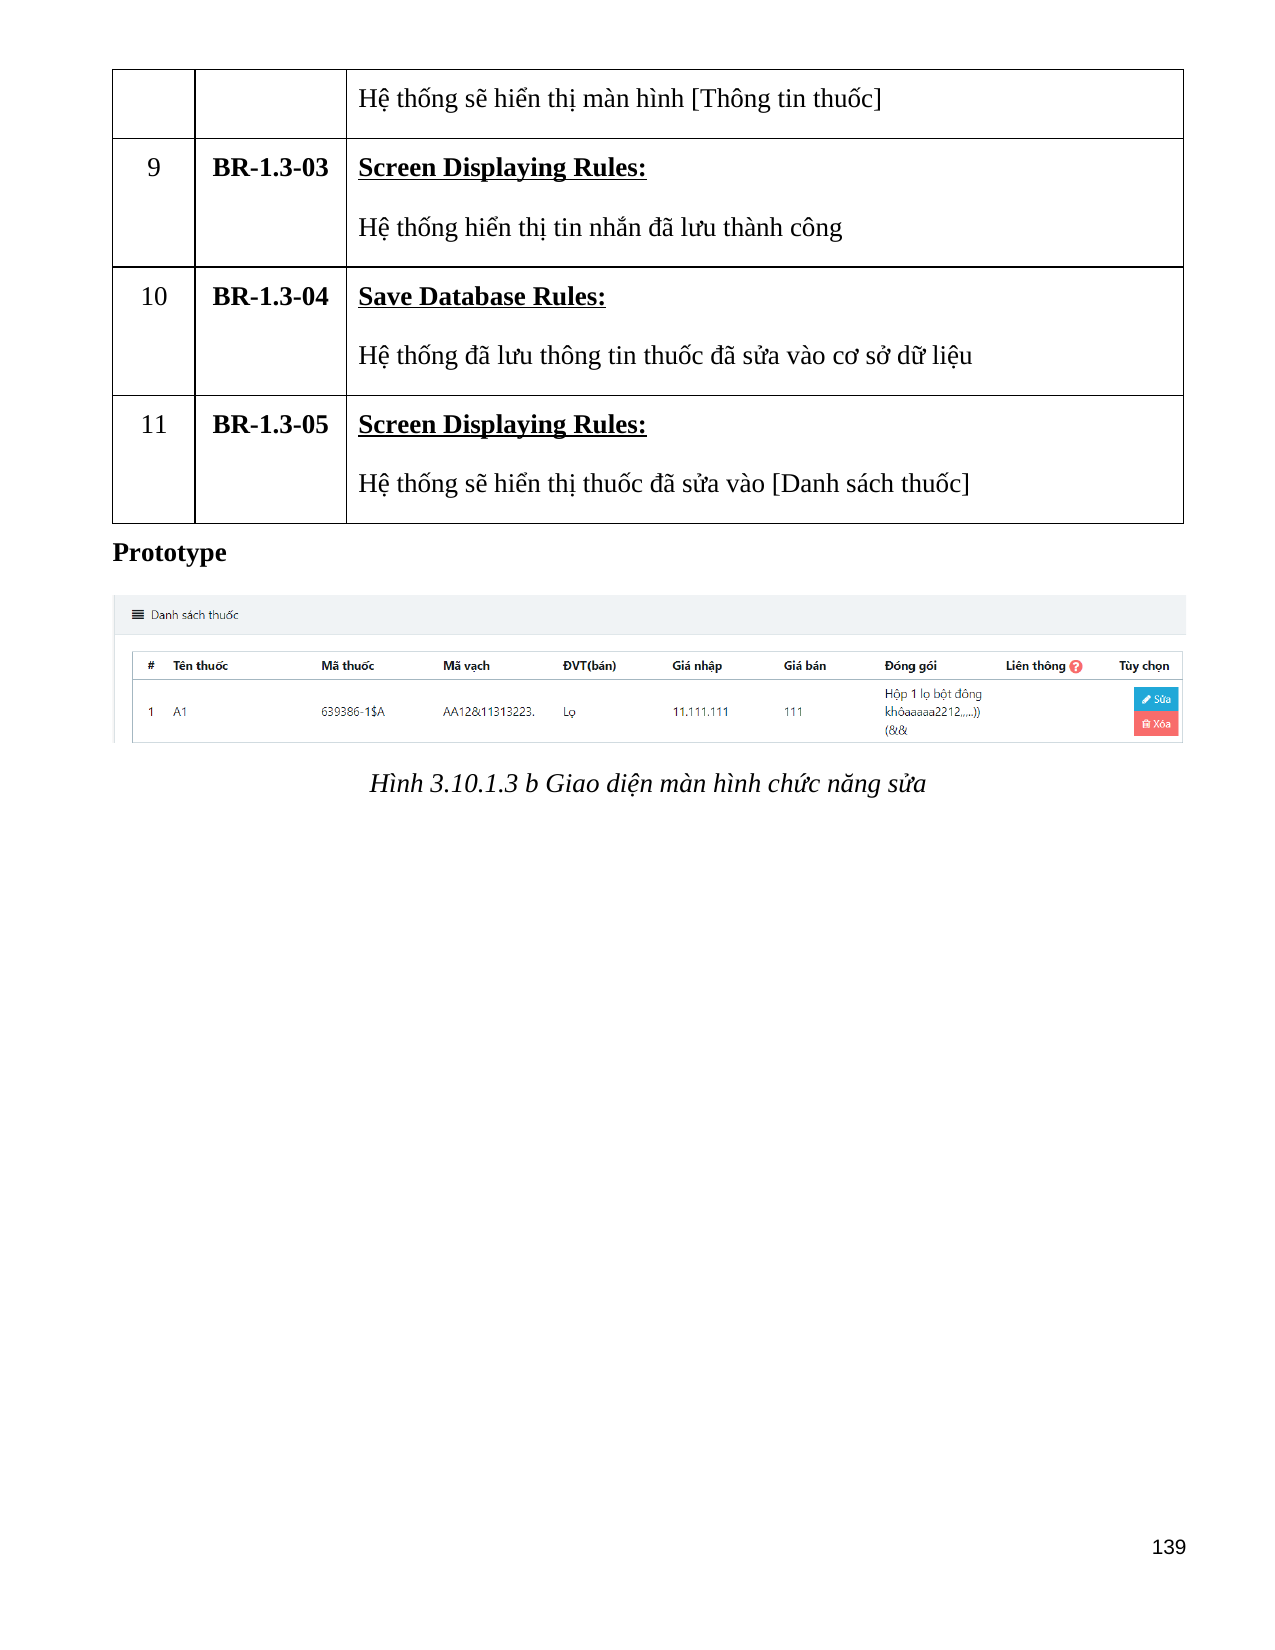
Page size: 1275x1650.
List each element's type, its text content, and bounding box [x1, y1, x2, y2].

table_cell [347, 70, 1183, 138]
text Hình 3.10.1.3 b Giao diện màn hình chức năng sửa [112, 767, 1186, 798]
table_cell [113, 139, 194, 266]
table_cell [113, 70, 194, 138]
text Prototype [112, 537, 1186, 568]
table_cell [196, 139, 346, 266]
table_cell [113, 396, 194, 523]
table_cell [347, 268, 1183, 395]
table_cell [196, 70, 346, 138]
picture [112, 595, 1187, 743]
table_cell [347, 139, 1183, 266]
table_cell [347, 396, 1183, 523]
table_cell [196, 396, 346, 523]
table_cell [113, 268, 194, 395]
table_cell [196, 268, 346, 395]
